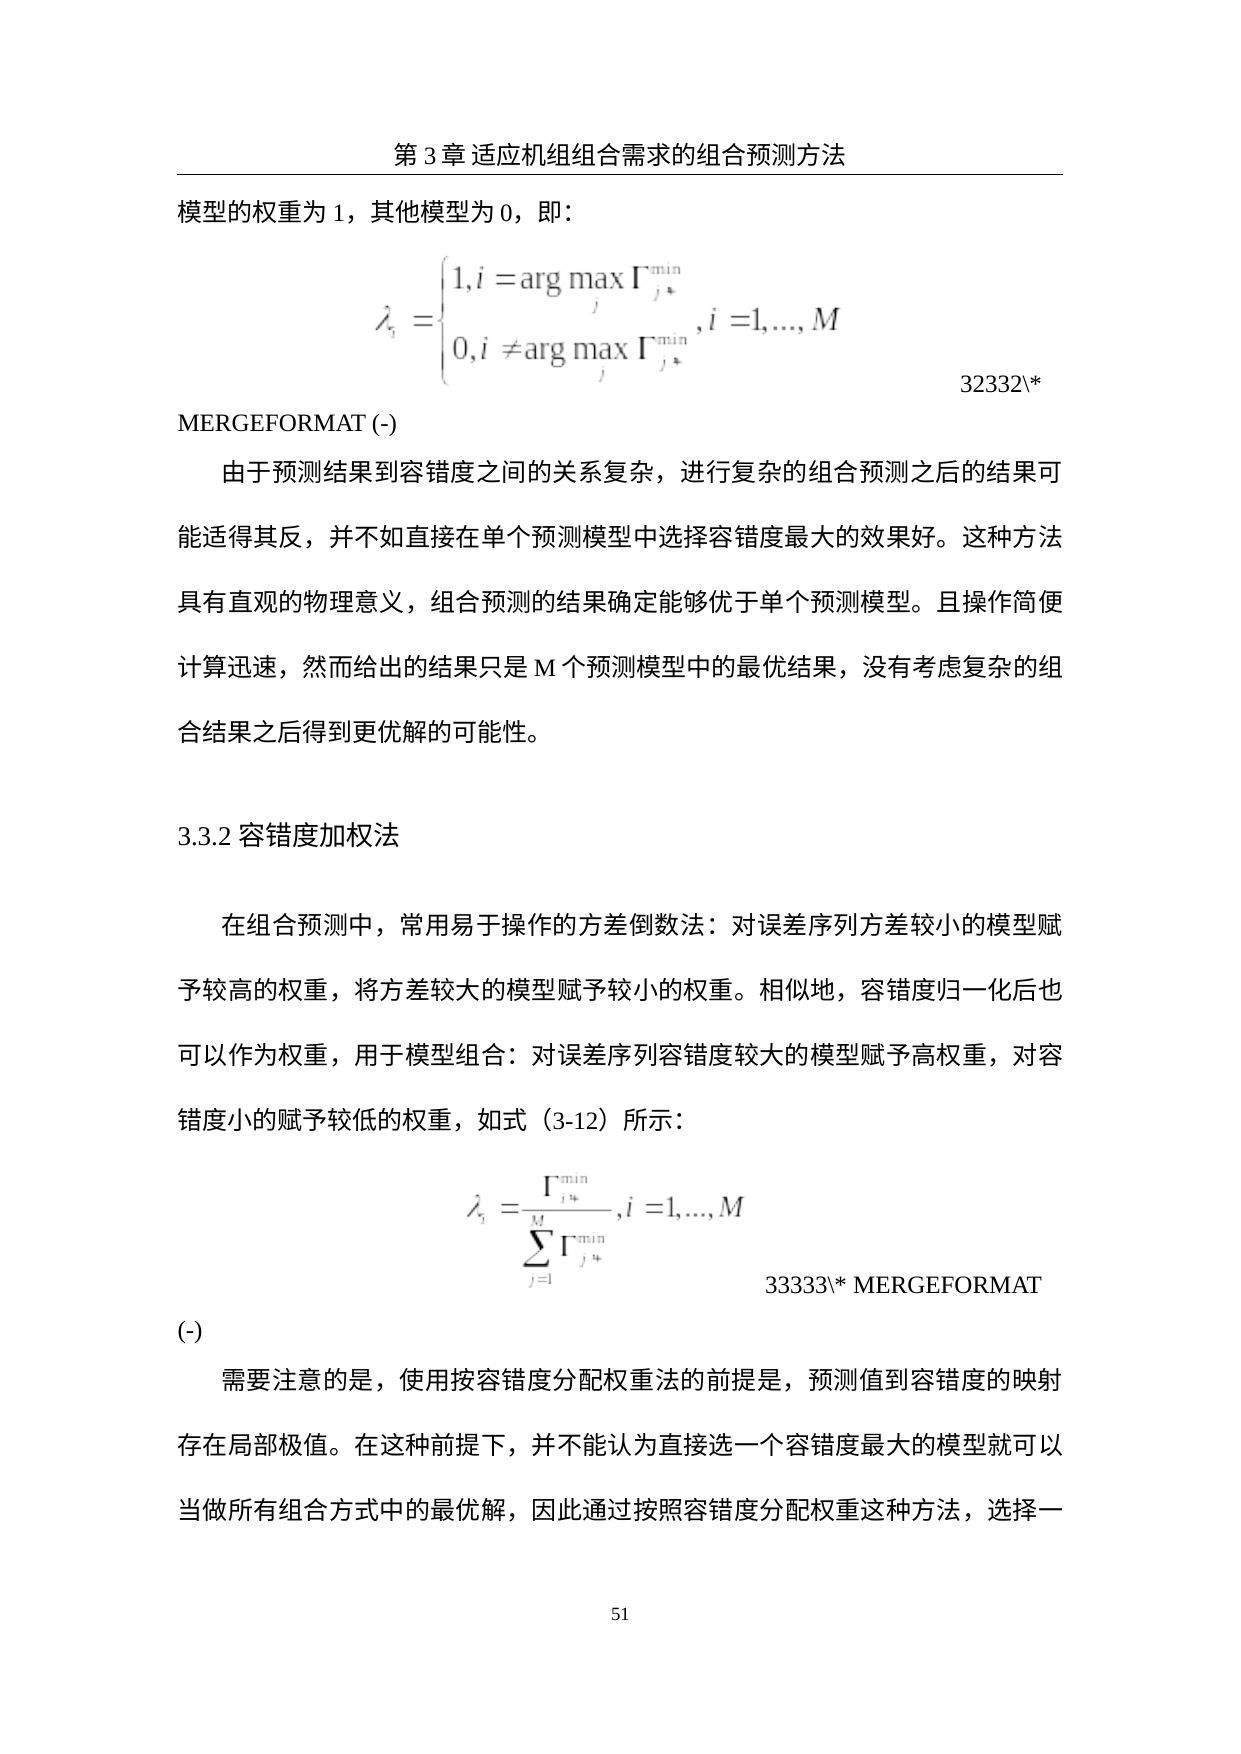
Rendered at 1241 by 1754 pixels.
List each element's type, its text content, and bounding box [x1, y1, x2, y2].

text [177, 178, 1063, 243]
text 由于预测结果到容错度之间的关系复杂，进行复杂的组合预测之后的结果可能适得其反，并不如直接在单个预测模型中选择容错度最大的效果好。这种方法具有直观的物理意义，组合预测的结果确定能够优于单个预测模型。且操作简便，计算迅速，然而给出的结果只是M个预测模型中的最优结果，没有考虑复杂的组合结果之后得到更优解的可能性。 [177, 438, 1063, 763]
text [177, 1346, 1063, 1541]
subtitle 3.3.2 容错度加权法 [177, 801, 1063, 866]
text 在组合预测中，常用易于操作的方差倒数法：对误差序列方差较小的模型赋予较高的权重，将方差较大的模型赋予较小的权重。相似地，容错度归一化后也可以作为权重，用于模型组合：对误差序列容错度较大的模型赋予高权重，对容错度小的赋予较低的权重，如式（3-12）所示： [177, 891, 1063, 1151]
